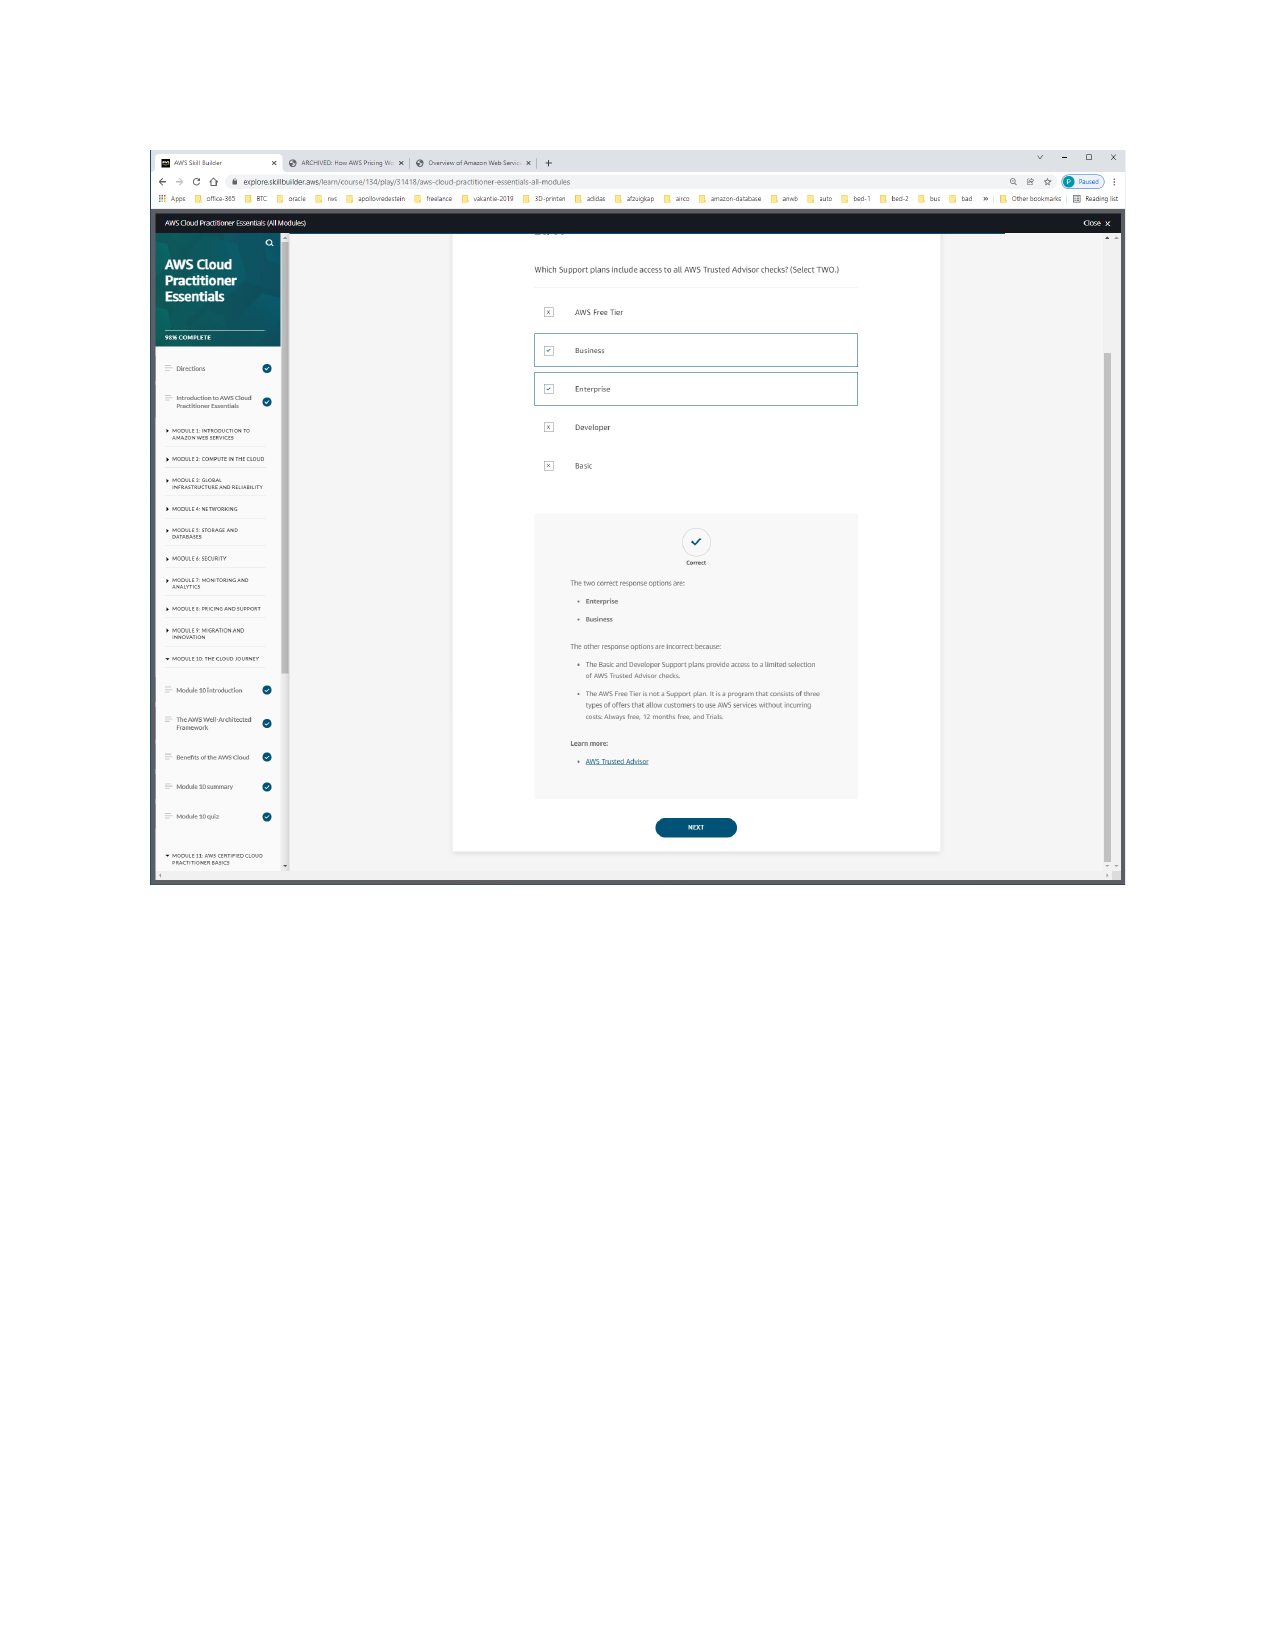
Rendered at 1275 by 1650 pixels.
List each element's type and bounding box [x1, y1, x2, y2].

picture [150, 150, 1125, 885]
